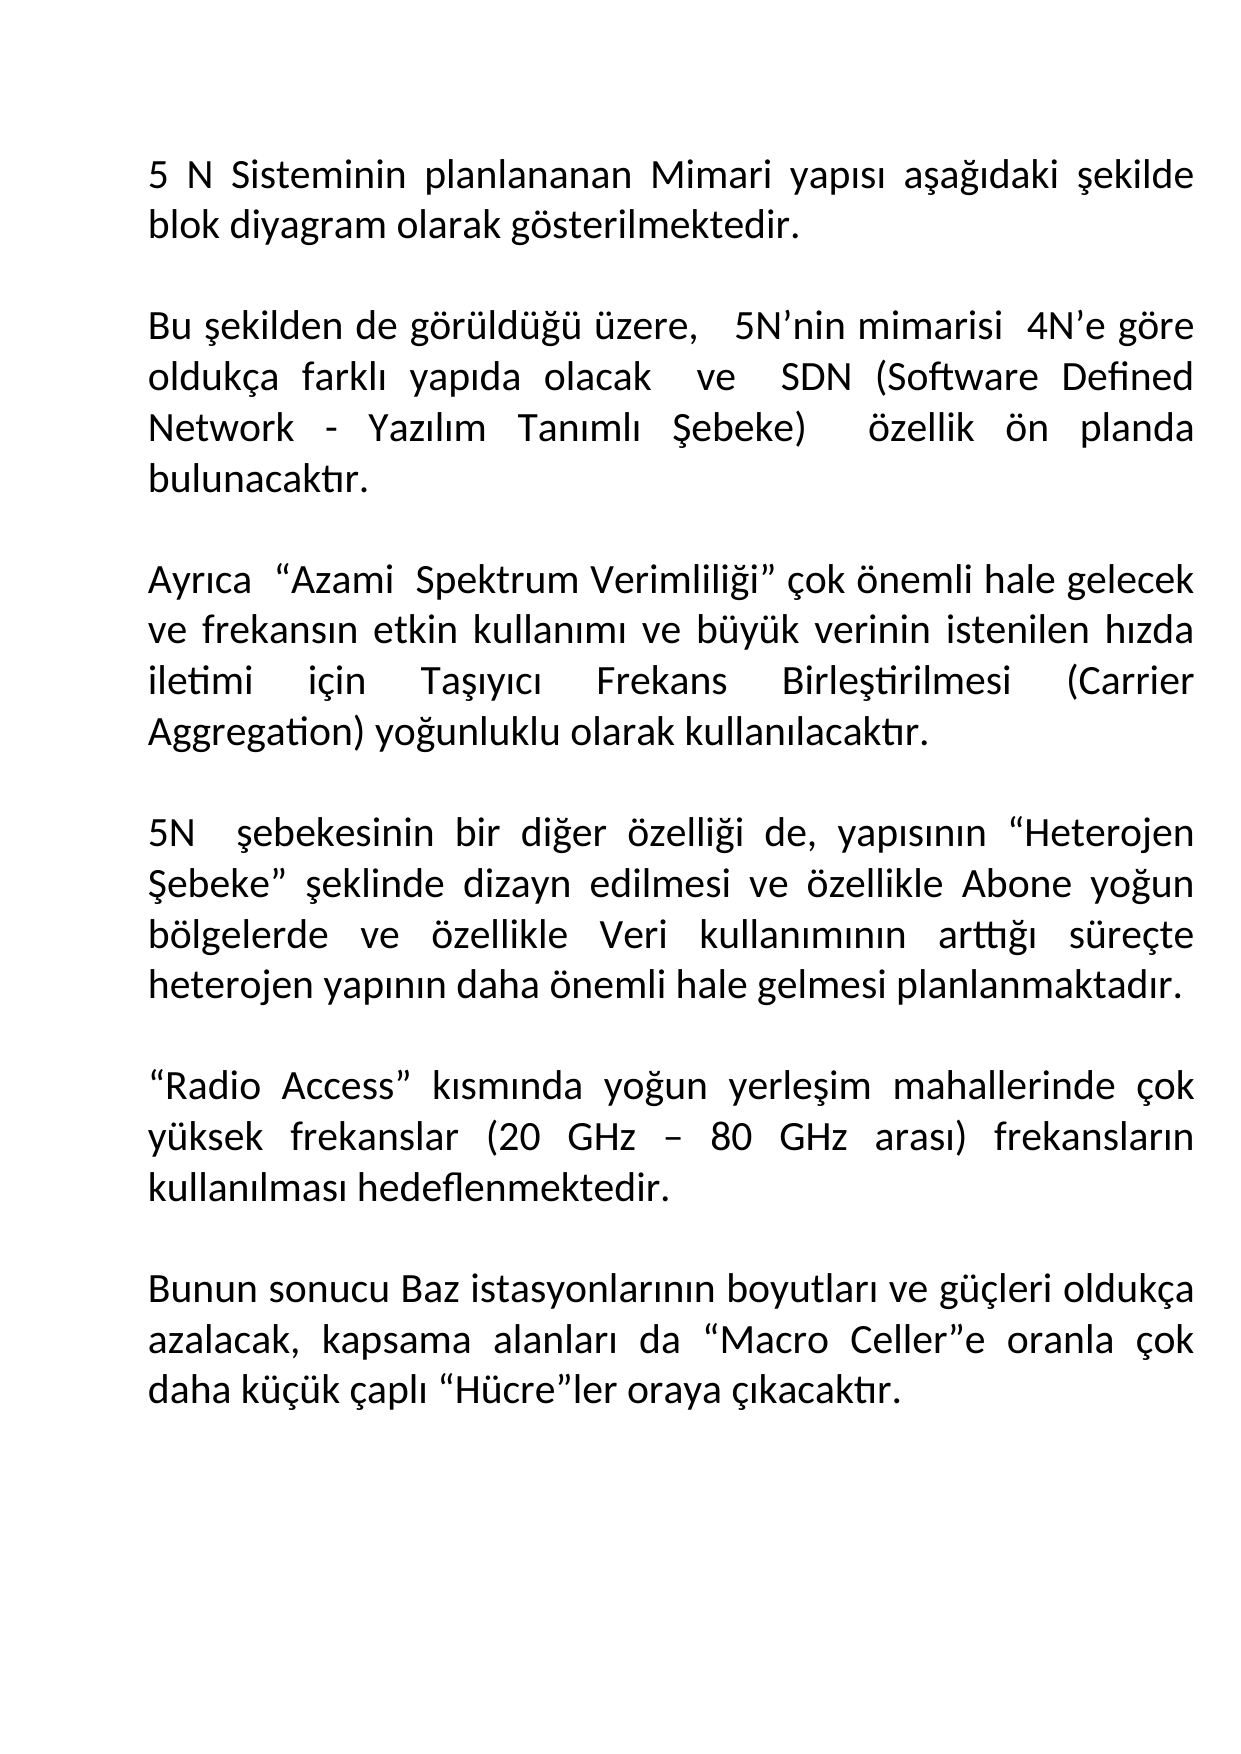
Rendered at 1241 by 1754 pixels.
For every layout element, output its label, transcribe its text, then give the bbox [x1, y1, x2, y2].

text Bu şekilden de görüldüğü üzere, 5N’nin mimarisi 4N’e göre oldukça farklı yapıda olacak ve SDN (Software Defined Network - Yazılım Tanımlı Şebeke) özellik ön planda bulunacaktır. [148, 299, 1196, 503]
text “Radio Access” kısmında yoğun yerleşim mahallerinde çok yüksek frekanslar (20 GHz – 80 GHz arası) frekansların kullanılması hedeflenmektedir. [148, 1059, 1196, 1212]
list 5N şebekesinin bir diğer özelliği de, yapısının “Heterojen Şebeke” şeklinde dizayn edilmesi ve özellikle Abone yoğun bölgelerde ve özellikle Veri kullanımının arttığı süreçte heterojen yapının daha önemli hale gelmesi planlanmaktadır. [148, 806, 1196, 1009]
text Bunun sonucu Baz istasyonlarının boyutları ve güçleri oldukça azalacak, kapsama alanları da “Macro Celler”e oranla çok daha küçük çaplı “Hücre”ler oraya çıkacaktır. [148, 1262, 1196, 1414]
text Ayrıca “Azami Spektrum Verimliliği” çok önemli hale gelecek ve frekansın etkin kullanımı ve büyük verinin istenilen hızda iletimi için Taşıyıcı Frekans Birleştirilmesi (Carrier Aggregation) yoğunluklu olarak kullanılacaktır. [148, 553, 1196, 756]
text 5 N Sisteminin planlananan Mimari yapısı aşağıdaki şekilde blok diyagram olarak gösterilmektedir. [148, 148, 1196, 249]
